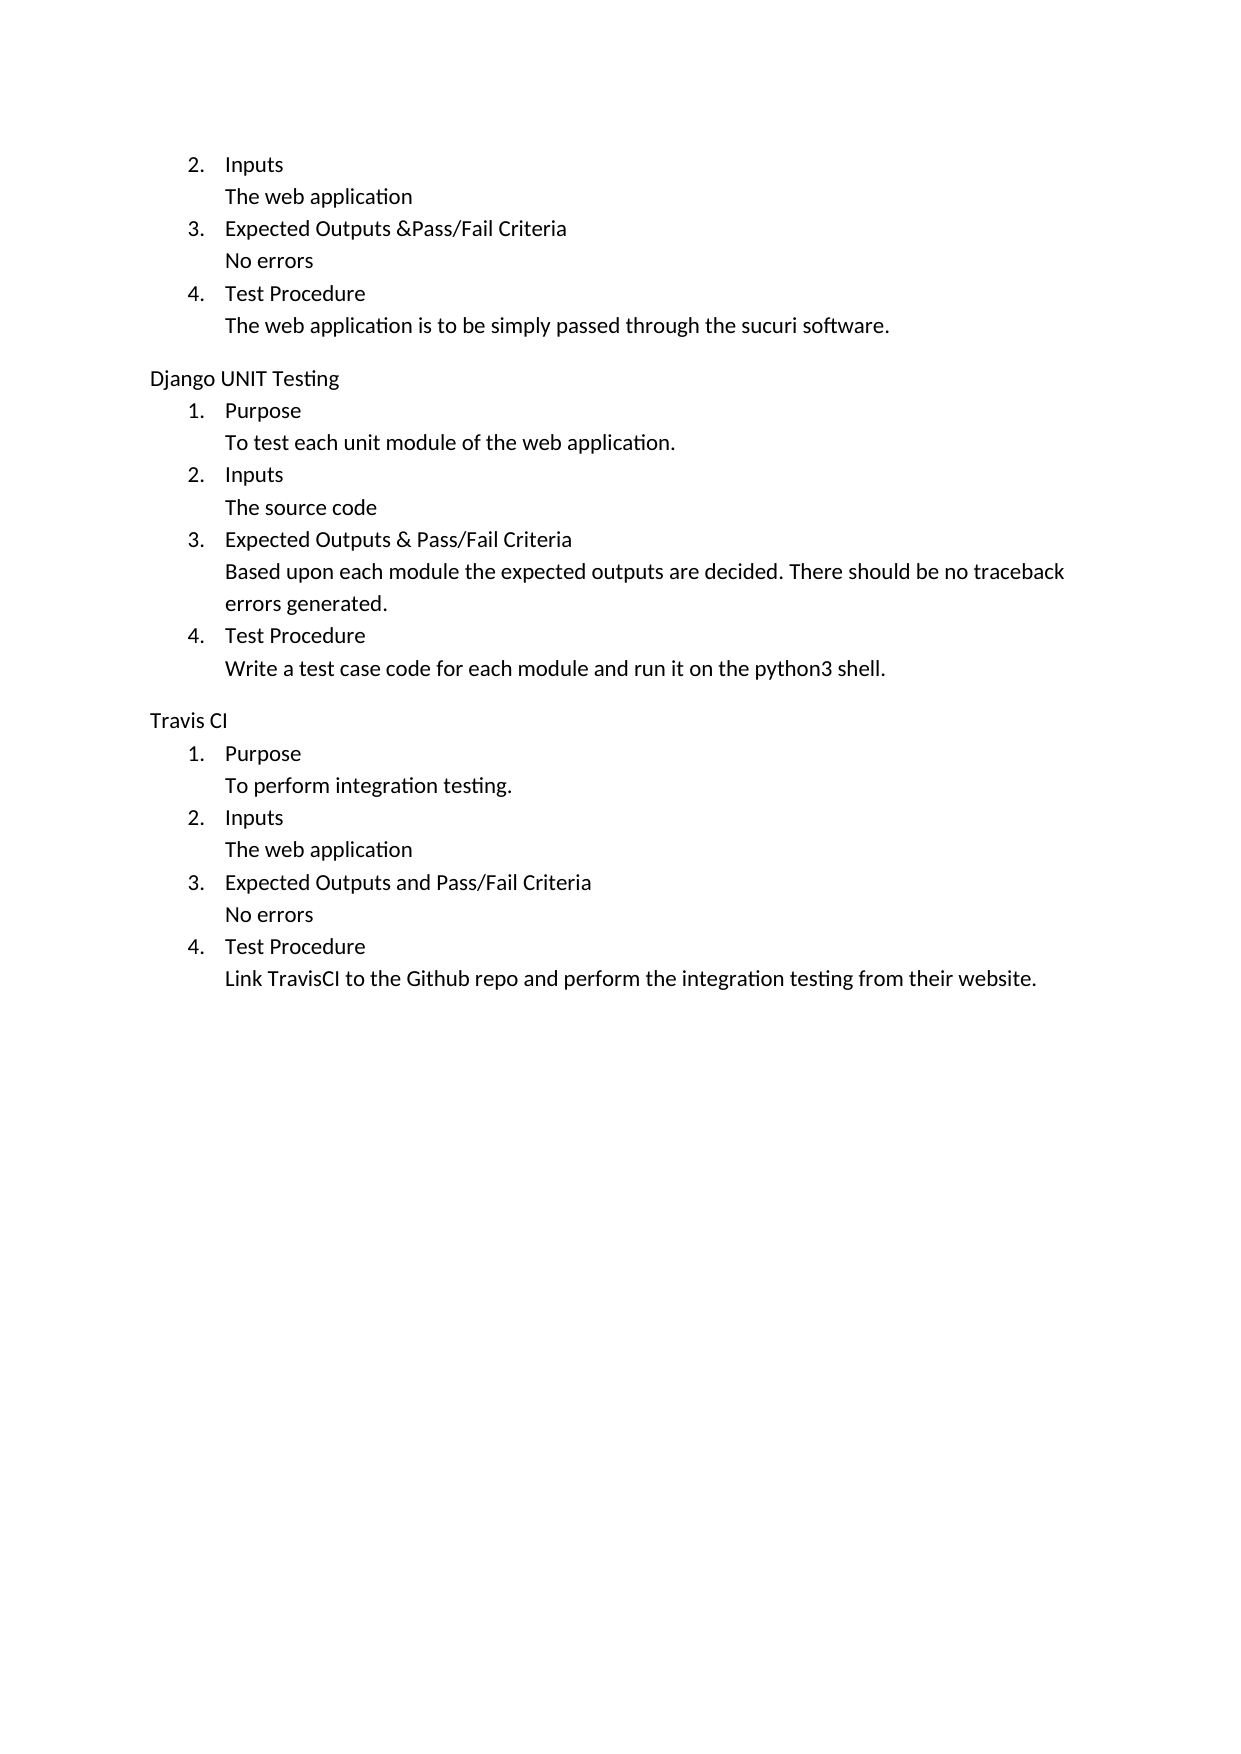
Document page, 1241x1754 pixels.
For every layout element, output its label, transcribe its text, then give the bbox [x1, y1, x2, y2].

list Write a test case code for each module and run it on the python3 shell. [225, 654, 1090, 682]
list The web application [225, 835, 1090, 863]
list No errors [225, 900, 1090, 928]
list Inputs [187, 461, 1090, 488]
list The web application is to be simply passed through the sucuri software. [225, 311, 1090, 339]
list The web application [225, 182, 1090, 210]
list Expected Outputs and Pass/Fail Criteria [187, 868, 1090, 896]
list To perform integration testing. [225, 771, 1090, 799]
list Test Procedure [187, 621, 1090, 649]
list Test Procedure [187, 932, 1090, 960]
list Link TravisCI to the Github repo and perform the integration testing from their website. [225, 964, 1090, 992]
list To test each unit module of the web application. [225, 428, 1090, 456]
list The source code [225, 493, 1090, 521]
list Inputs [187, 803, 1090, 831]
list Expected Outputs & Pass/Fail Criteria [187, 525, 1090, 553]
list Test Procedure [187, 279, 1090, 307]
list Expected Outputs &Pass/Fail Criteria [187, 214, 1090, 242]
list Inputs [187, 150, 1090, 178]
text Travis CI [150, 707, 1090, 735]
list Purpose [187, 739, 1090, 767]
list Purpose [187, 396, 1090, 424]
list Based upon each module the expected outputs are decided. There should be no traceback errors generated. [225, 557, 1090, 617]
list No errors [225, 247, 1090, 274]
text Django UNIT Testing [150, 364, 1090, 392]
